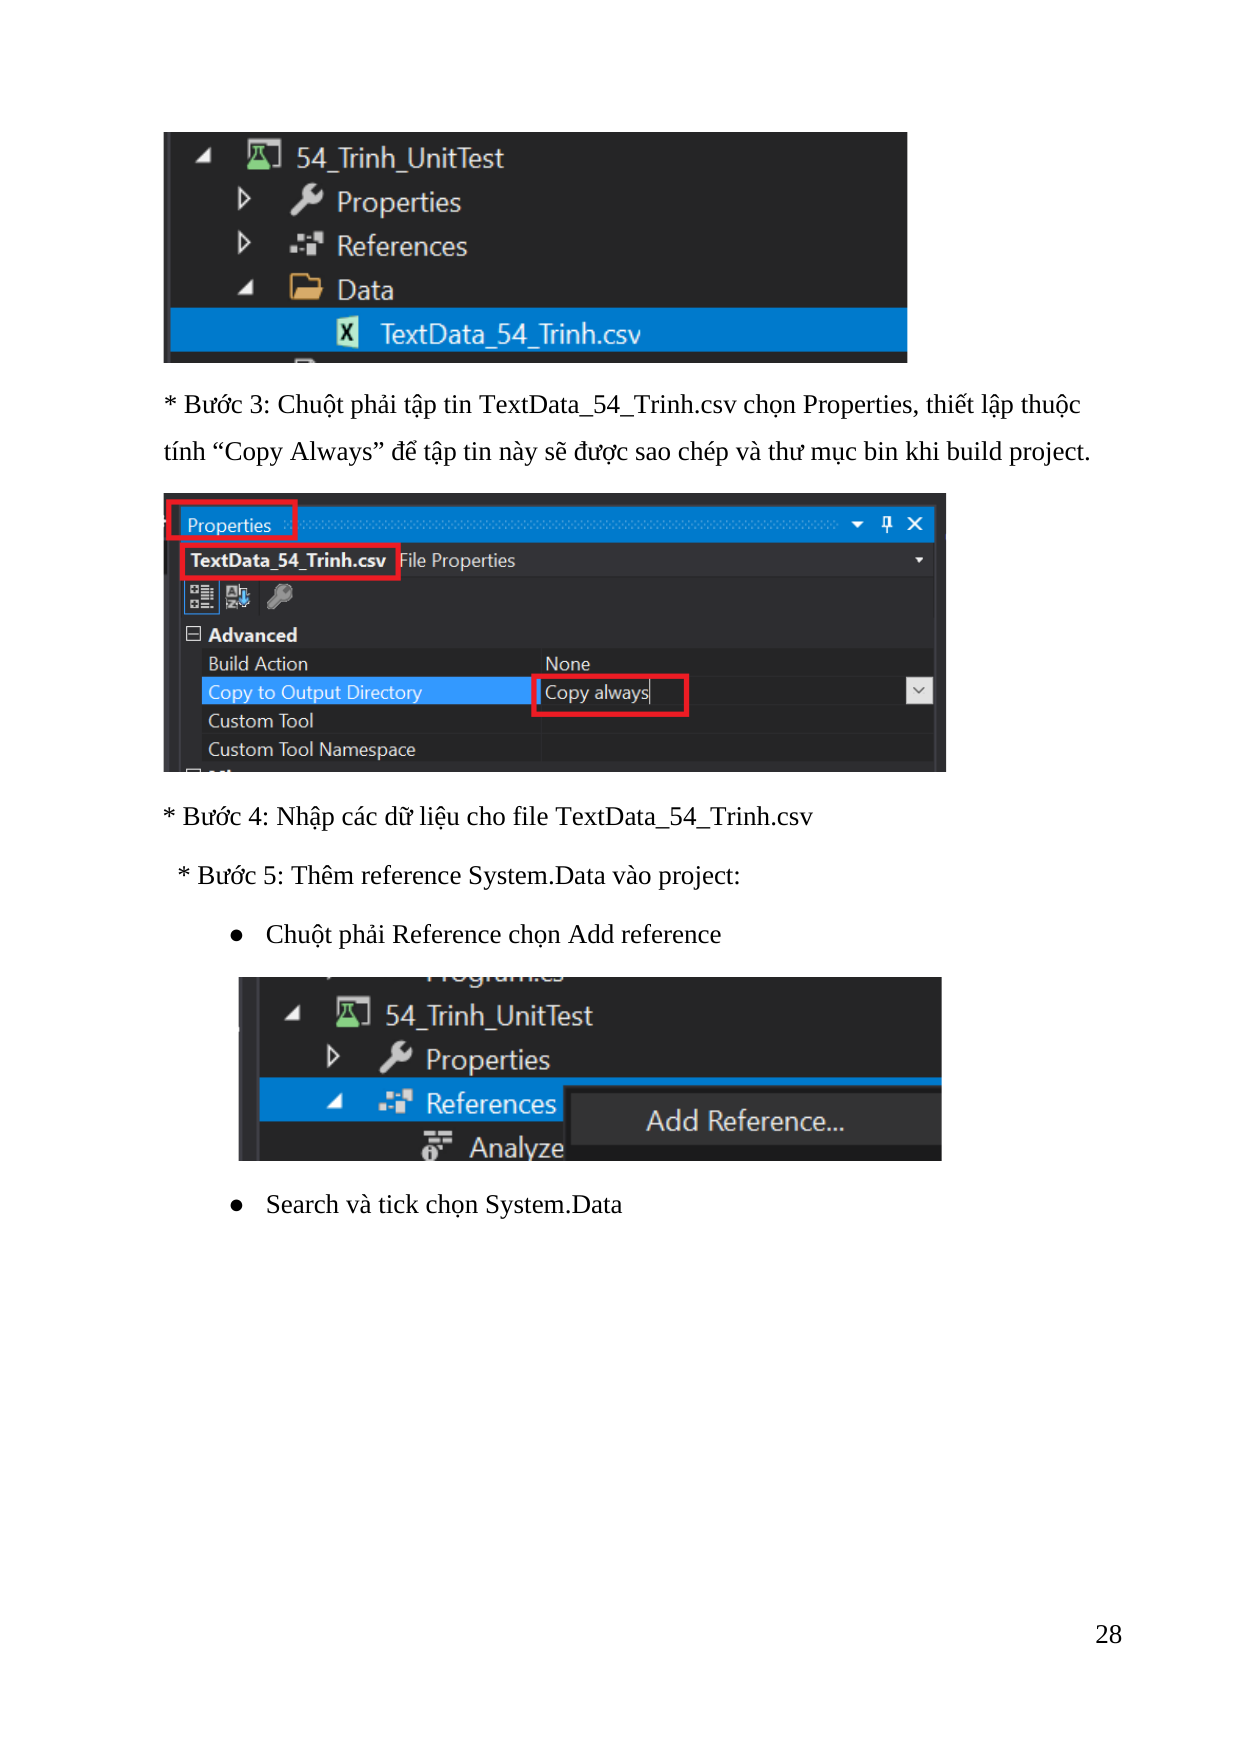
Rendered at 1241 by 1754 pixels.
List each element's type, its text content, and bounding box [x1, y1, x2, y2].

text * Bước 3: Chuột phải tập tin TextData_54_Trinh.csv chọn Properties, thiết lập thuộc tính “Copy Always” để tập tin này sẽ được sao chép và thư mục bin khi build project. [163, 388, 1122, 466]
picture [163, 132, 908, 363]
picture [238, 977, 942, 1161]
list Search và tick chọn System.Data [228, 1188, 1122, 1219]
list Chuột phải Reference chọn Add reference [228, 918, 1122, 949]
text * Bước 5: Thêm reference System.Data vào project: [177, 859, 1122, 890]
text * Bước 4: Nhập các dữ liệu cho file TextData_54_Trinh.csv [162, 800, 1122, 831]
picture [163, 493, 947, 772]
